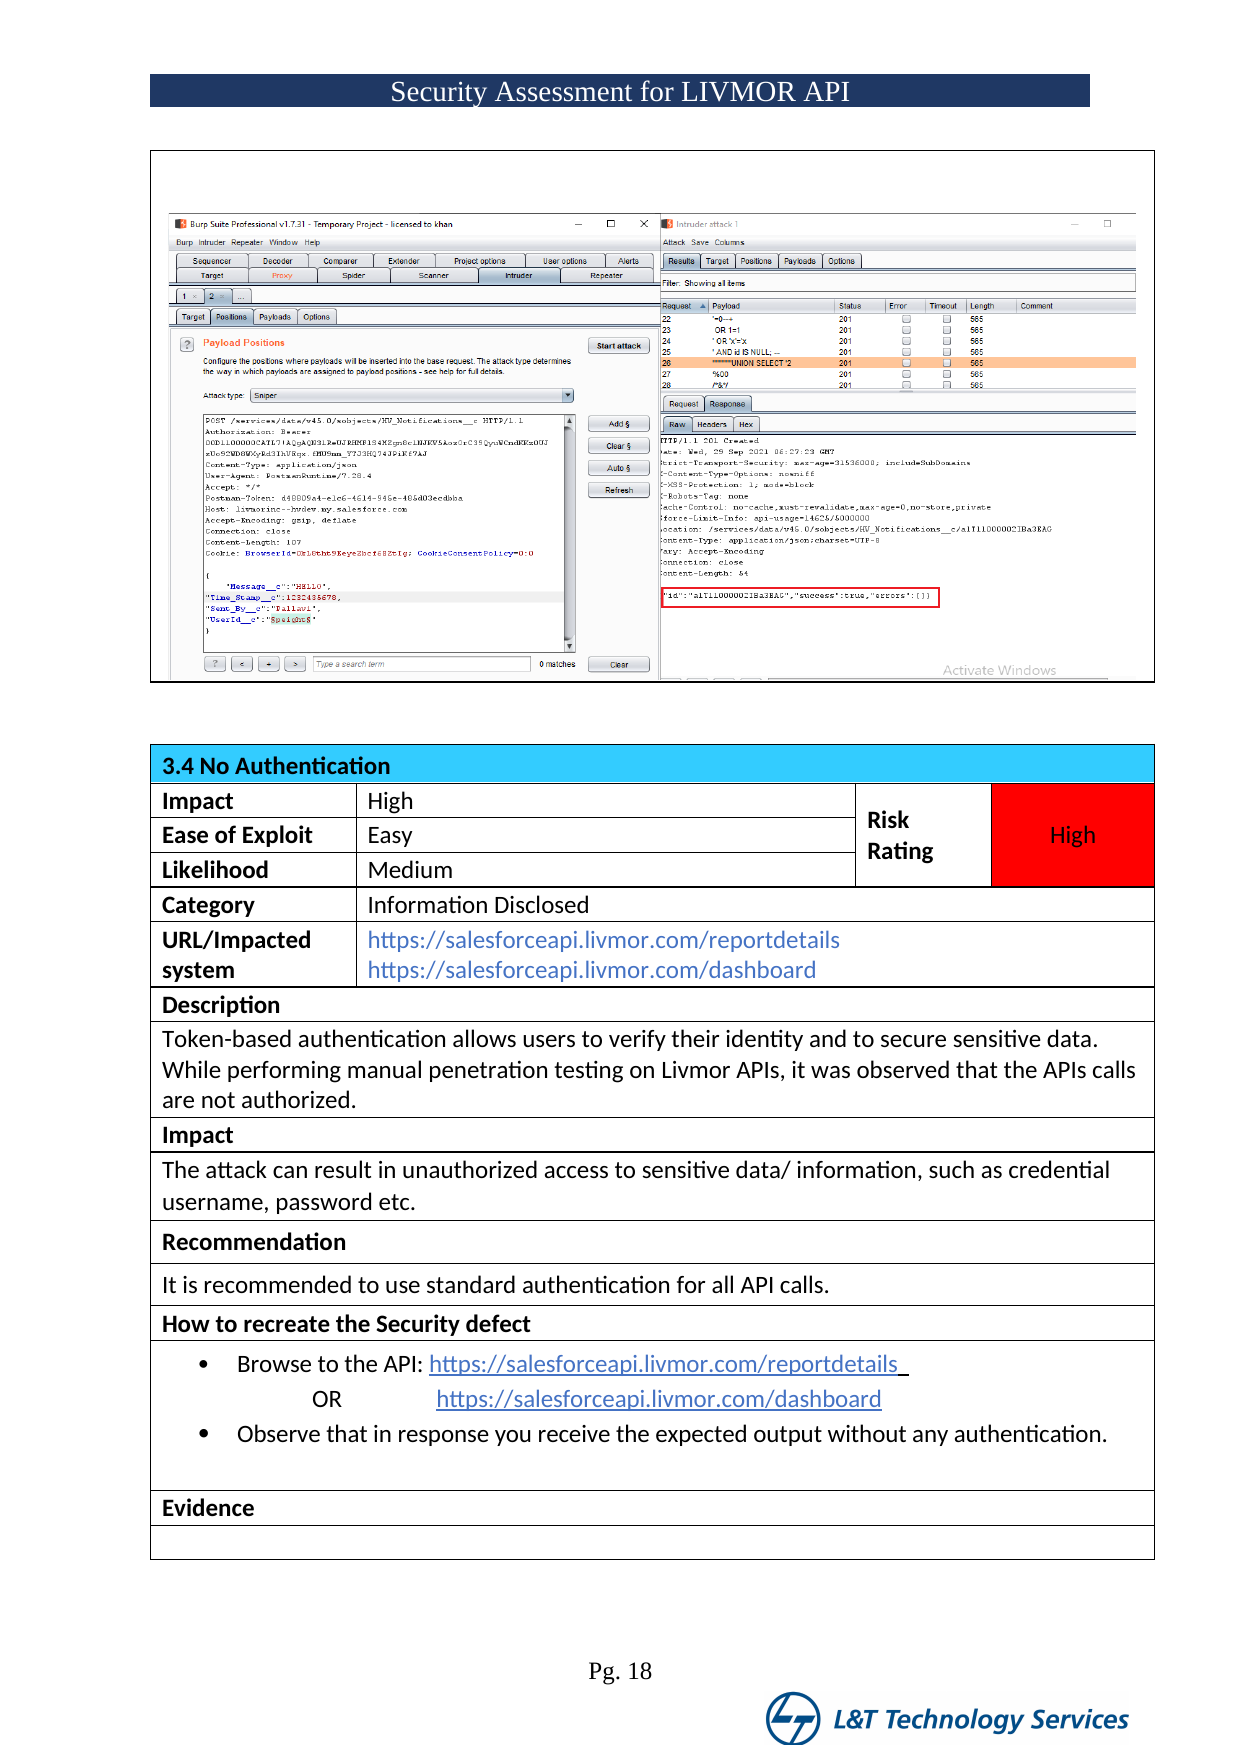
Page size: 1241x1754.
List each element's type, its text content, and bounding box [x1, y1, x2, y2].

table_cell Description [151, 988, 1154, 1021]
table_cell Information Disclosed [357, 888, 1154, 921]
table_cell It is recommended to use standard authentication for all API calls. [151, 1264, 1154, 1305]
table_cell Recommendation [151, 1221, 1154, 1263]
table_cell https://salesforceapi.livmor.com/reportdetails https://salesforceapi.livmor.com/dashboard [357, 922, 1154, 986]
table_cell Category [151, 888, 356, 921]
table_cell URL/Impacted system [151, 922, 356, 986]
table_cell High [357, 784, 855, 817]
table_cell Risk Rating [856, 784, 991, 886]
table_cell Easy [357, 818, 855, 852]
table_cell Impact [151, 1118, 1154, 1151]
picture [763, 1691, 1129, 1745]
table_cell Evidence [151, 1491, 1154, 1525]
table_cell [151, 151, 1154, 681]
table_cell How to recreate the Security defect [151, 1306, 1154, 1340]
table_cell [151, 1526, 1154, 1559]
picture [168, 213, 1136, 680]
table_cell Token-based authentication allows users to verify their identity and to secure sensitive data. While performing manual penetration testing on Livmor APIs, it was observed that the APIs calls are not authorized. [151, 1022, 1154, 1117]
table_cell Browse to the API: https://salesforceapi.livmor.com/reportdetails OR https://salesforceapi.livmor.com/dashboard Observe that in response you receive the expected output without any authentication. [151, 1341, 1154, 1490]
table_cell High [992, 784, 1154, 886]
table_cell Likelihood [151, 853, 356, 886]
table_cell Impact [151, 784, 356, 817]
table_cell The attack can result in unauthorized access to sensitive data/ information, such as credential username, password etc. [151, 1153, 1154, 1220]
table_cell Medium [357, 853, 855, 886]
table_cell Ease of Exploit [151, 818, 356, 852]
table_header 3.4 No Authentication [151, 745, 1154, 782]
